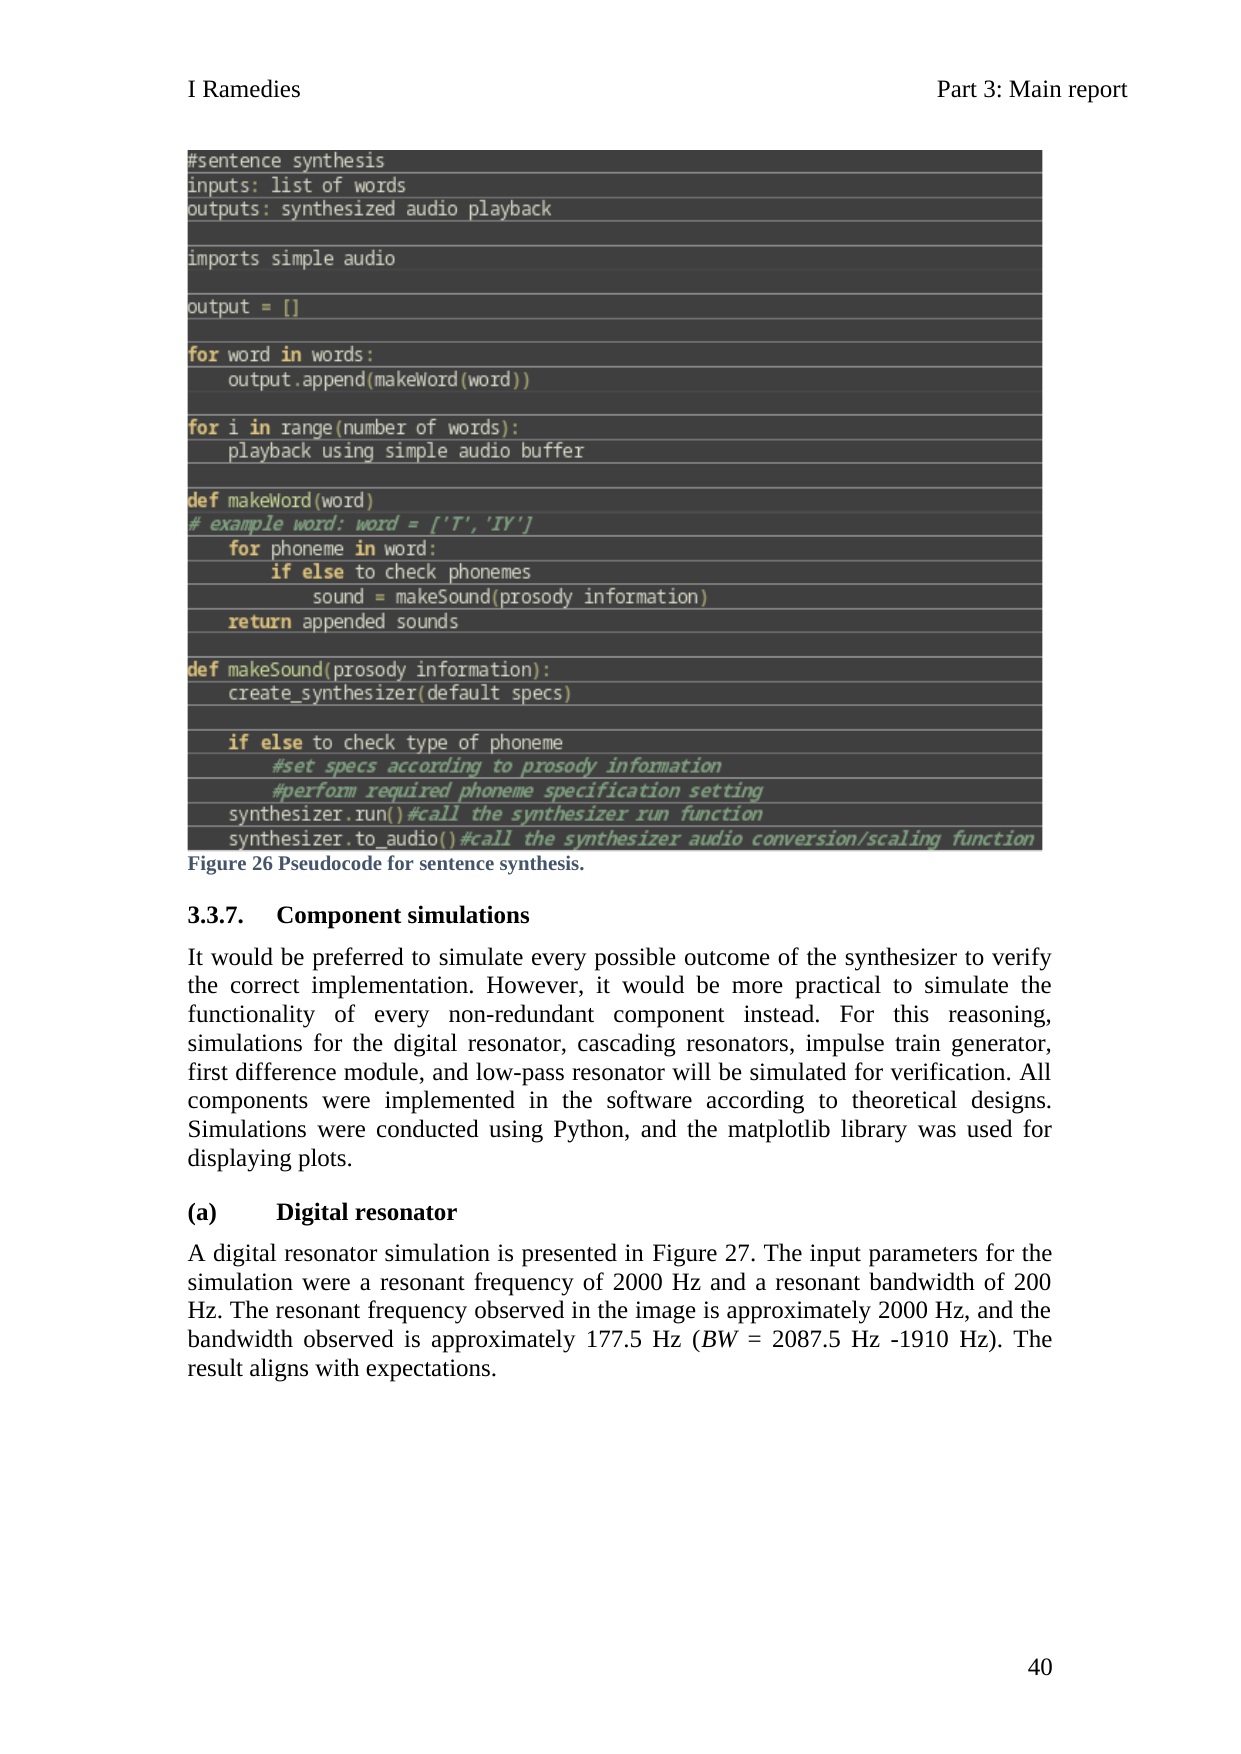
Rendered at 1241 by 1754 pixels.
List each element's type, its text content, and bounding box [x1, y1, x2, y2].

subtitle Component simulations [187, 900, 1053, 929]
text It would be preferred to simulate every possible outcome of the synthesizer to verify the correct implementation. However, it would be more practical to simulate the functionality of every non-redundant component instead. For this reasoning, simulations for the digital resonator, cascading resonators, impulse train generator, first difference module, and low-pass resonator will be simulated for verification. All components were implemented in the software according to theoretical designs. Simulations were conducted using Python, and the matplotlib library was used for displaying plots. [187, 942, 1053, 1172]
text A digital resonator simulation is presented in Figure 28. The input parameters for the simulation were a resonant frequency of 2000 Hz and a resonant bandwidth of 200 Hz. The resonant frequency observed in the image is approximately 2000 Hz, and the bandwidth observed is approximately 177.5 Hz (BW = 2087.5 Hz -1910 Hz). The result aligns with expectations. [187, 1238, 1053, 1382]
subtitle Digital resonator [187, 1197, 1053, 1225]
text Figure 26 Pseudocode for sentence synthesis. [187, 851, 1053, 875]
